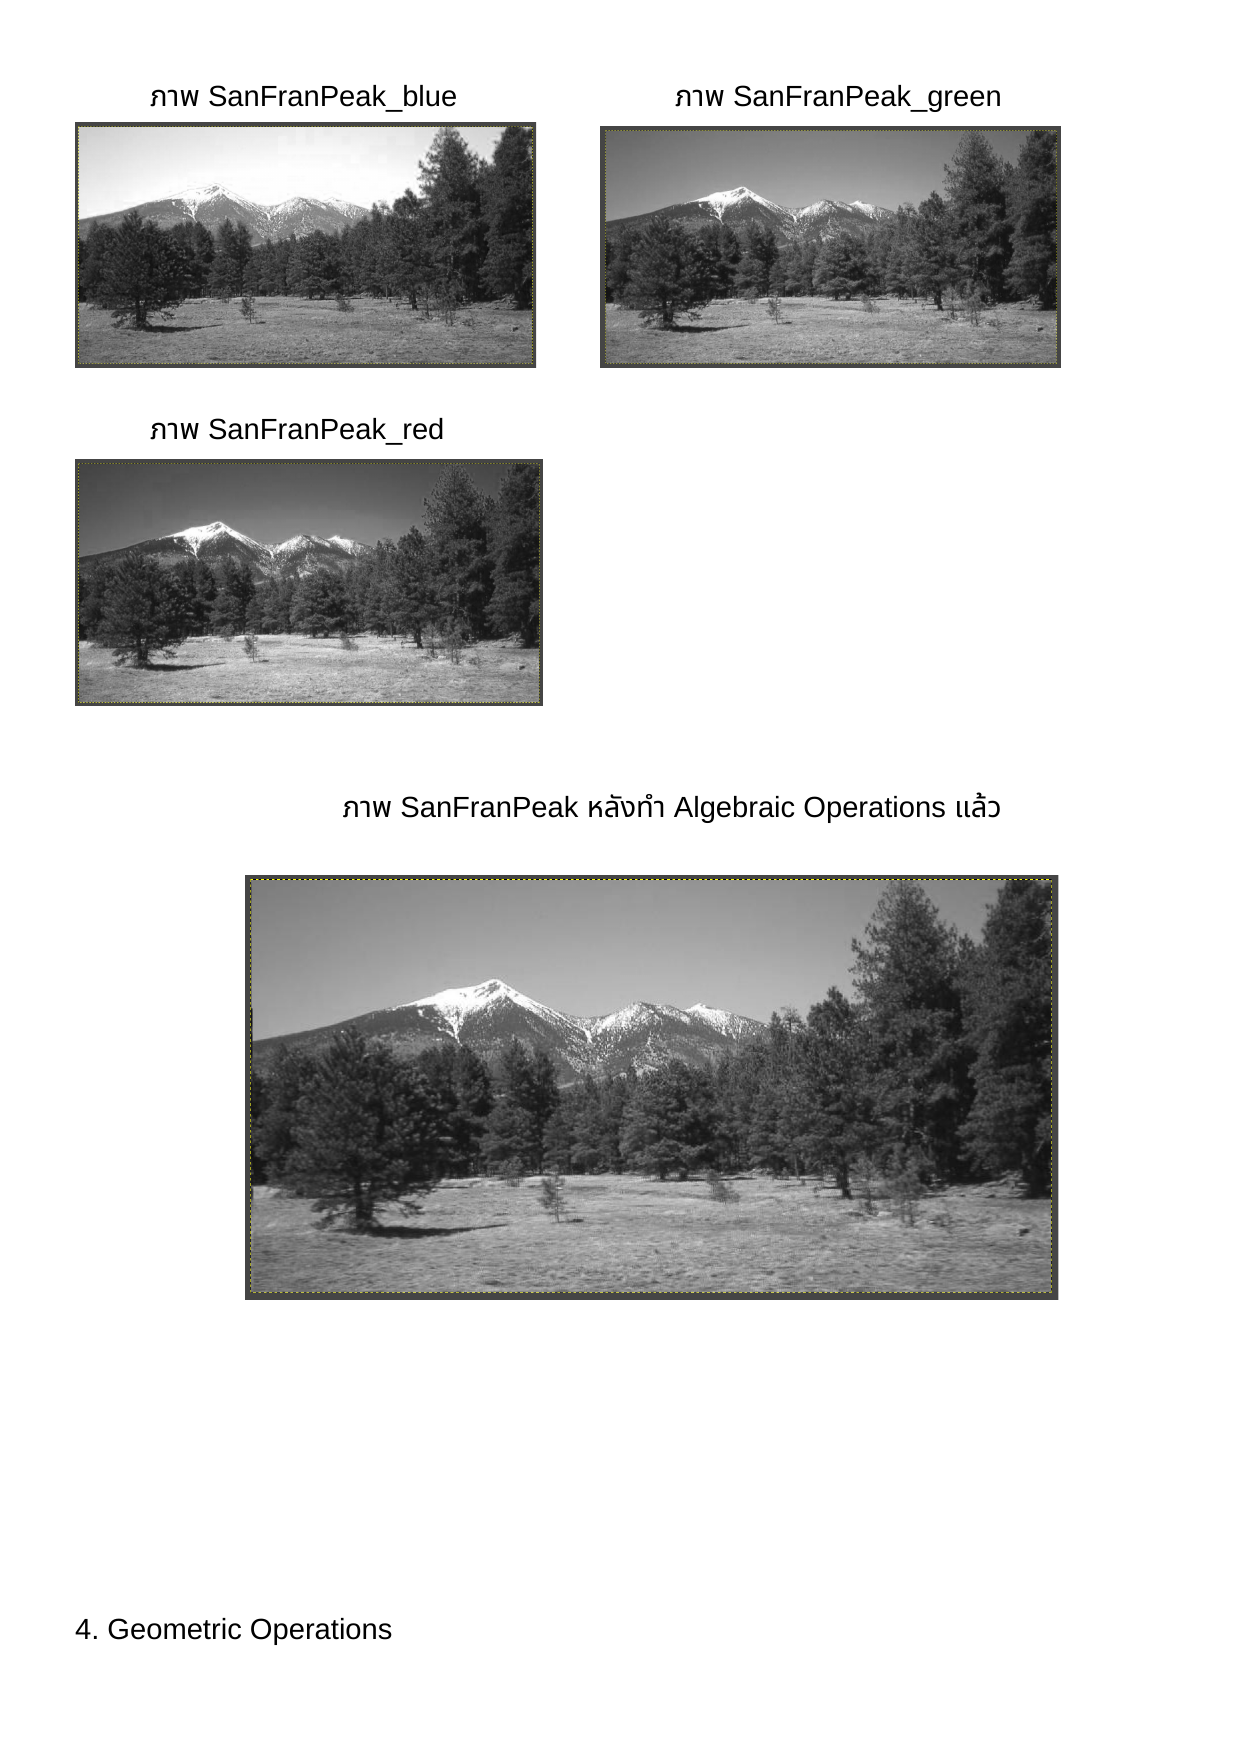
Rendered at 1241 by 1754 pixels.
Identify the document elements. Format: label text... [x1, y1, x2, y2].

picture [600, 126, 1061, 368]
text 4. Geometric Operations [75, 1612, 1228, 1646]
picture [75, 459, 543, 706]
picture [245, 875, 1059, 1300]
picture [75, 122, 537, 368]
text ภาพ SanFranPeak หลังทำ Algebraic Operations แล้ว [75, 786, 1228, 831]
text ภาพ SanFranPeak_red [75, 409, 1228, 453]
